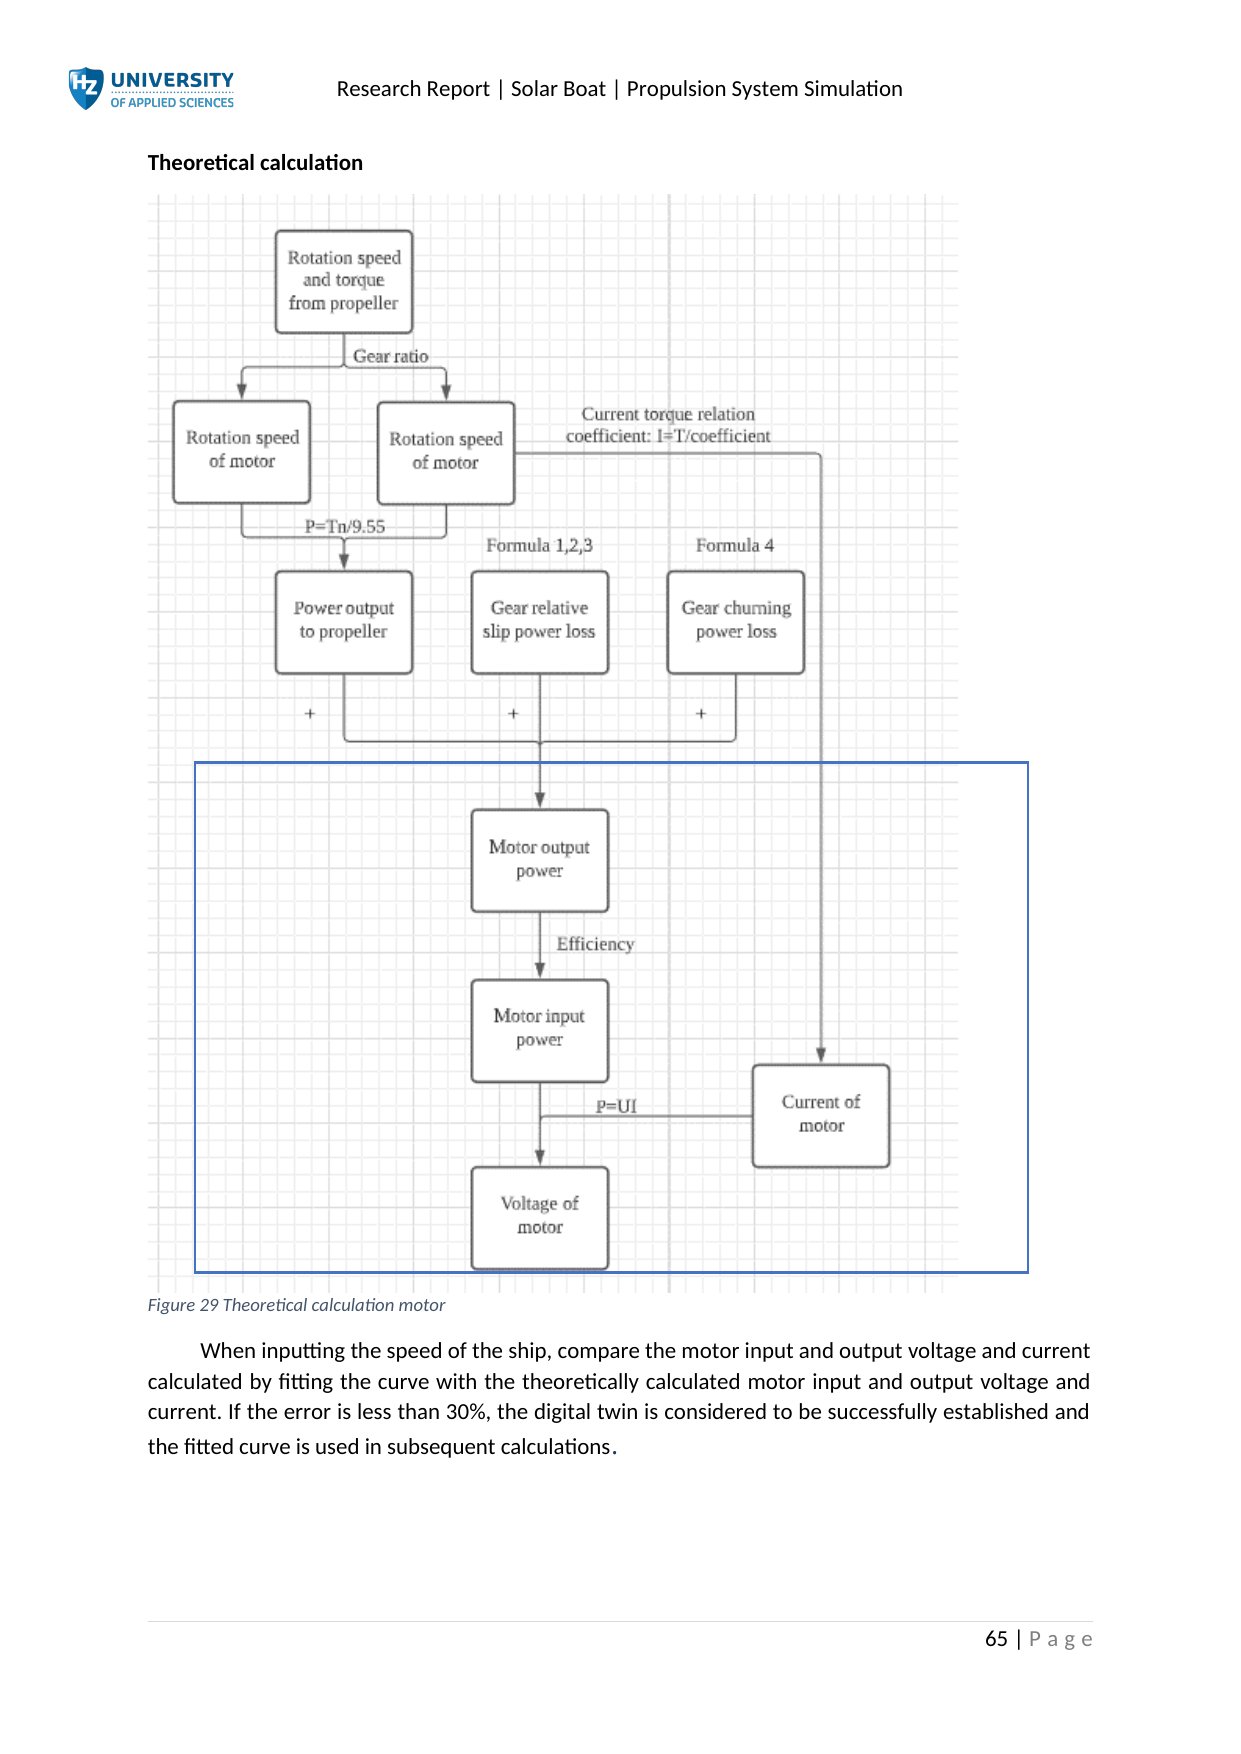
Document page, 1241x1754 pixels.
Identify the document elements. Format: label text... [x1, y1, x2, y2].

picture [196, 764, 959, 1271]
text When inputting the speed of the ship, compare the motor input and output voltage and current calculated by fitting the curve with the theoretically calculated motor input and output voltage and current. If the error is less than 30%, the digital twin is considered to be successfully established and the fitted curve is used in subsequent calculations. [148, 1337, 1093, 1462]
picture [147, 194, 959, 1293]
picture [68, 67, 234, 110]
text Figure 29 Theoretical calculation motor [148, 1293, 1093, 1316]
text Theoretical calculation [148, 148, 1093, 176]
